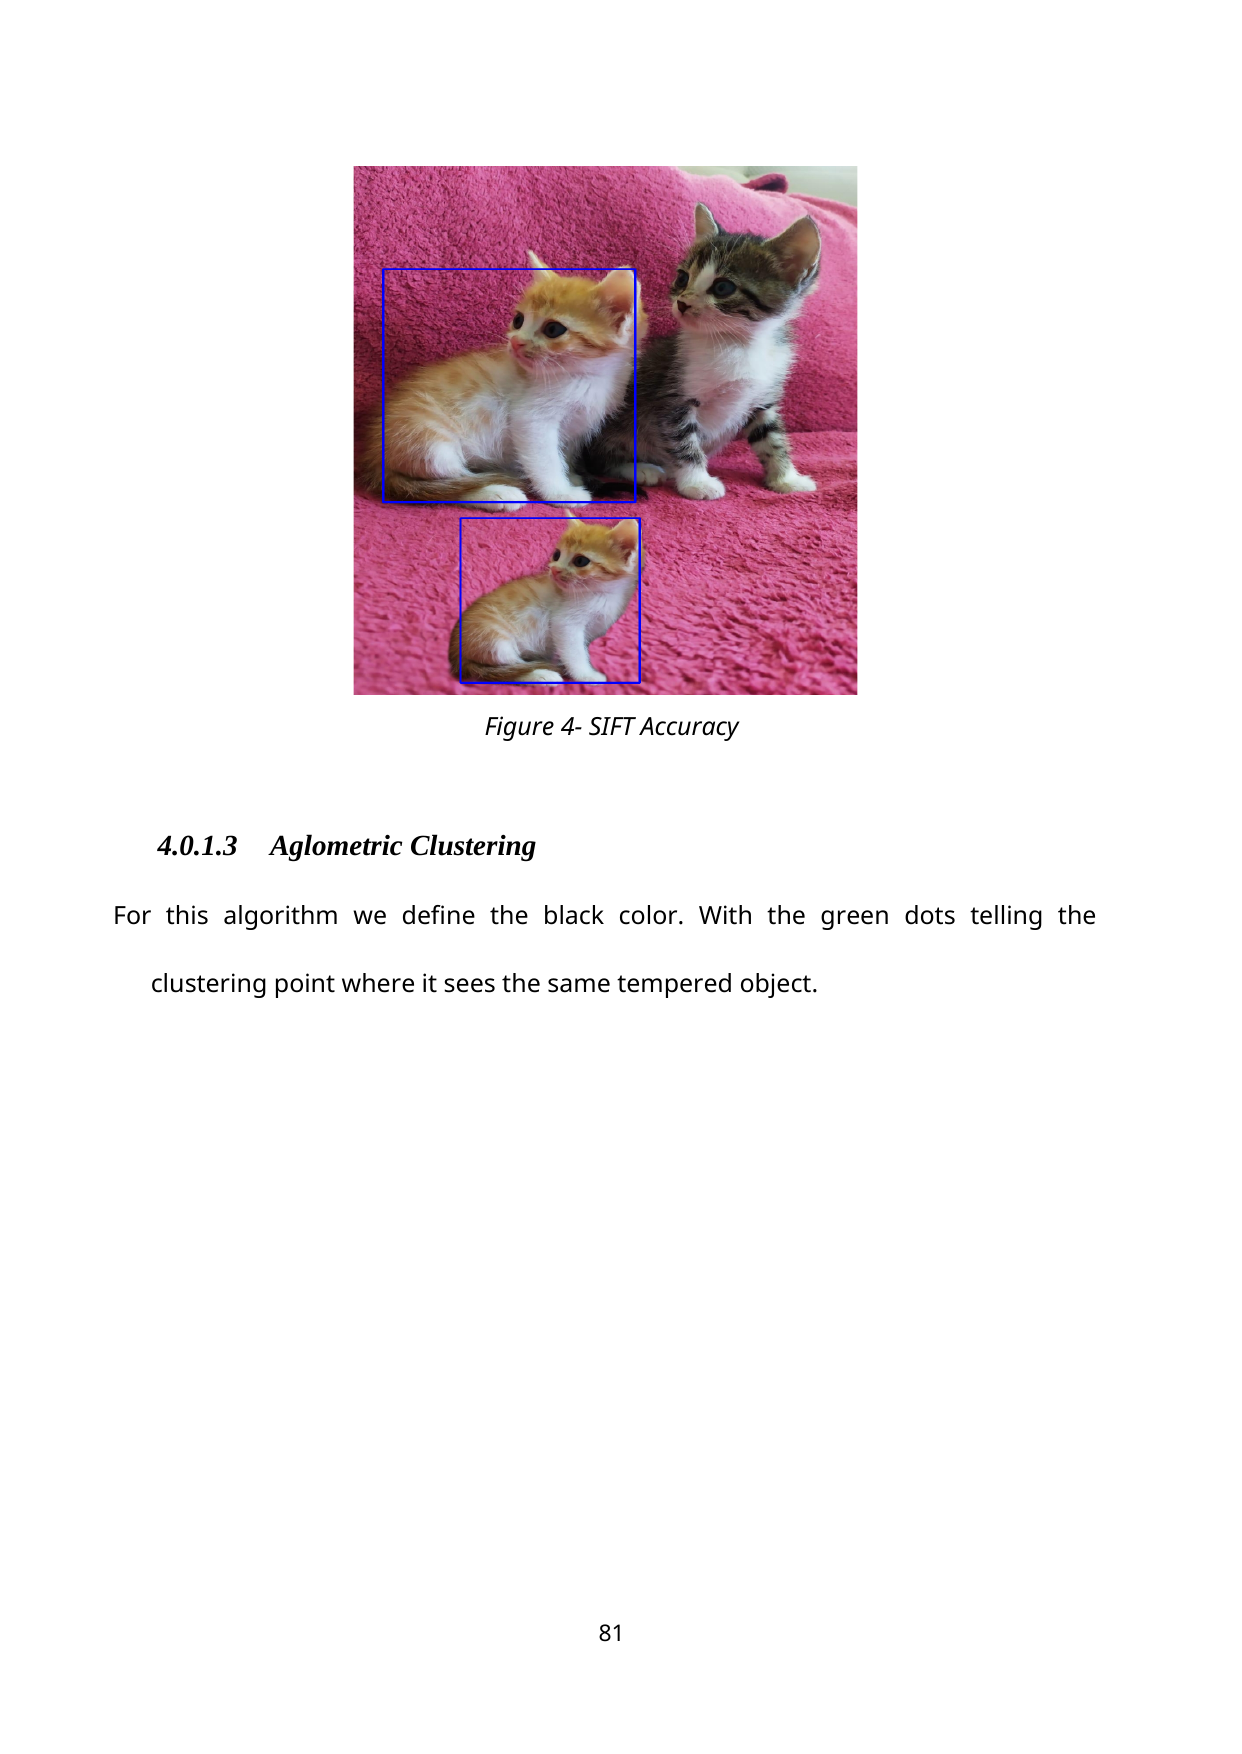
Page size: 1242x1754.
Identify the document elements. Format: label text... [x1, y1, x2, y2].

text For this algorithm we define the black color. With the green dots telling the clustering point where it sees the same tempered object. [113, 898, 1098, 1000]
subtitle Aglometric Clustering [157, 828, 1150, 861]
picture [353, 166, 858, 695]
